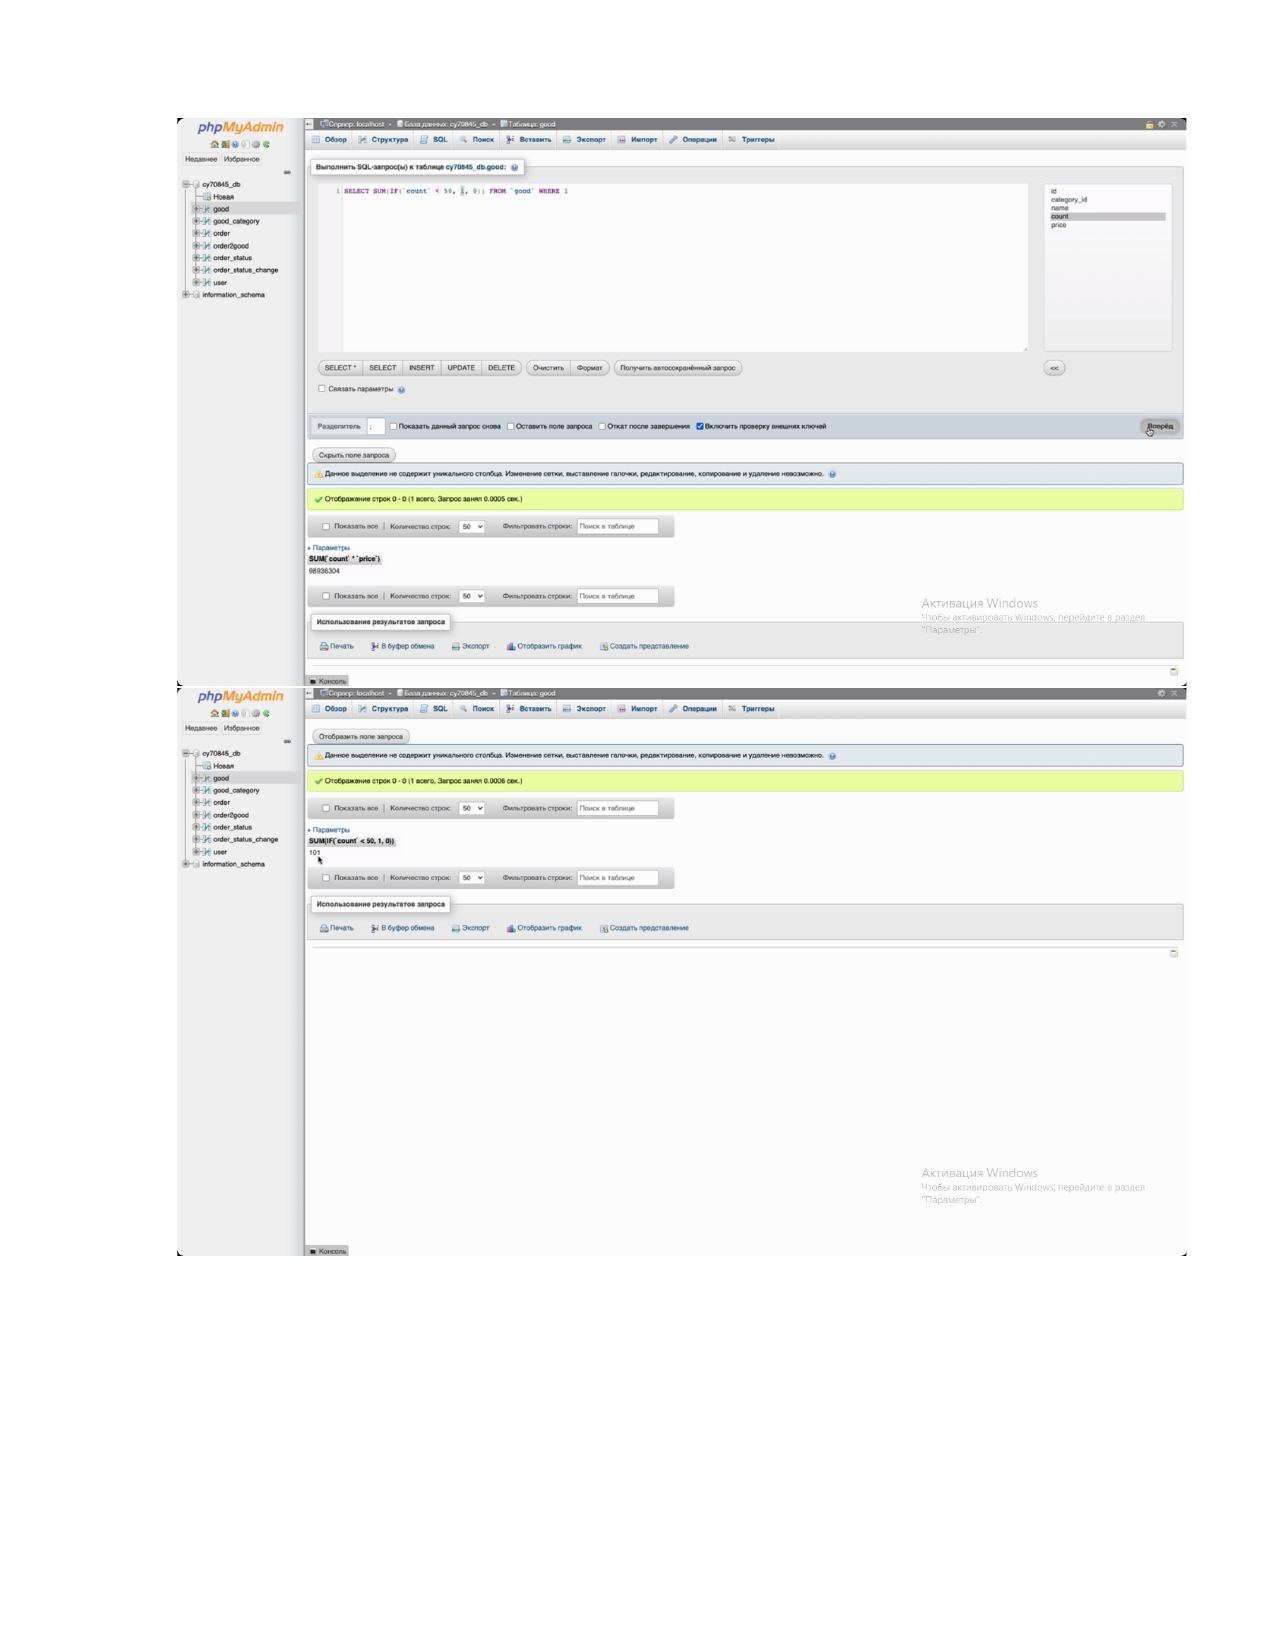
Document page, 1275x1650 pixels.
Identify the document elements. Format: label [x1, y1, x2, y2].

picture [177, 688, 1187, 1256]
picture [177, 118, 1187, 686]
